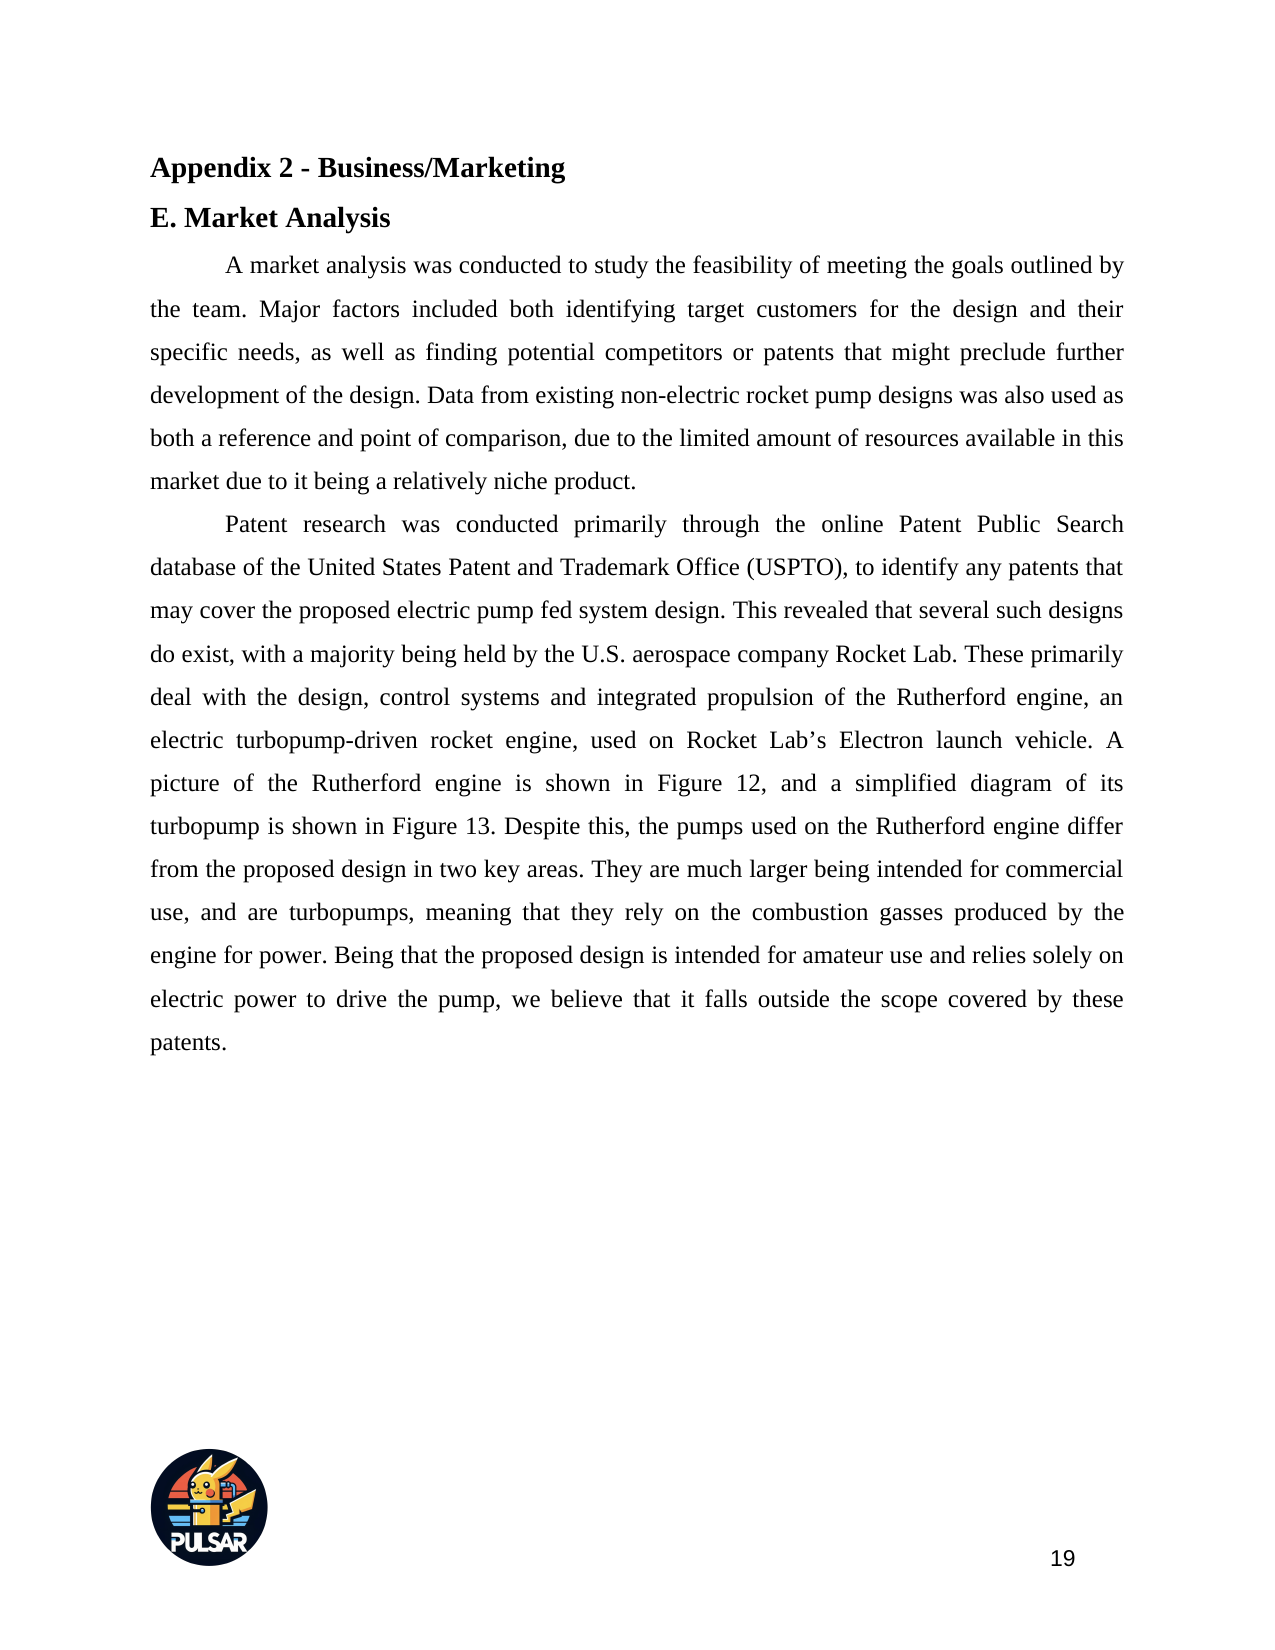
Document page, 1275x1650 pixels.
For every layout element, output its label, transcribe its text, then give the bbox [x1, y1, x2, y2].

text Appendix 2 - Business/Marketing [150, 150, 1125, 183]
text Patent research was conducted primarily through the online Patent Public Search database of the United States Patent and Trademark Office (USPTO), to identify any patents that may cover the proposed electric pump fed system design. This revealed that several such designs do exist, with a majority being held by the U.S. aerospace company Rocket Lab. These primarily deal with the design, control systems and integrated propulsion of the Rutherford engine, an electric turbopump-driven rocket engine, used on Rocket Lab’s Electron launch vehicle. A picture of the Rutherford engine is shown in Figure 12, and a simplified diagram of its turbopump is shown in Figure 13. Despite this, the pumps used on the Rutherford engine differ from the proposed design in two key areas. They are much larger being intended for commercial use, and are turbopumps, meaning that they rely on the combustion gasses produced by the engine for power. Being that the proposed design is intended for amateur use and relies solely on electric power to drive the pump, we believe that it falls outside the scope covered by these patents. [150, 509, 1125, 1056]
text A market analysis was conducted to study the feasibility of meeting the goals outlined by the team. Major factors included both identifying target customers for the design and their specific needs, as well as finding potential competitors or patents that might preclude further development of the design. Data from existing non-electric rocket pump designs was also used as both a reference and point of comparison, due to the limited amount of resources available in this market due to it being a relatively niche product. [150, 251, 1125, 495]
picture [150, 1448, 268, 1567]
text E. Market Analysis [150, 200, 1125, 234]
